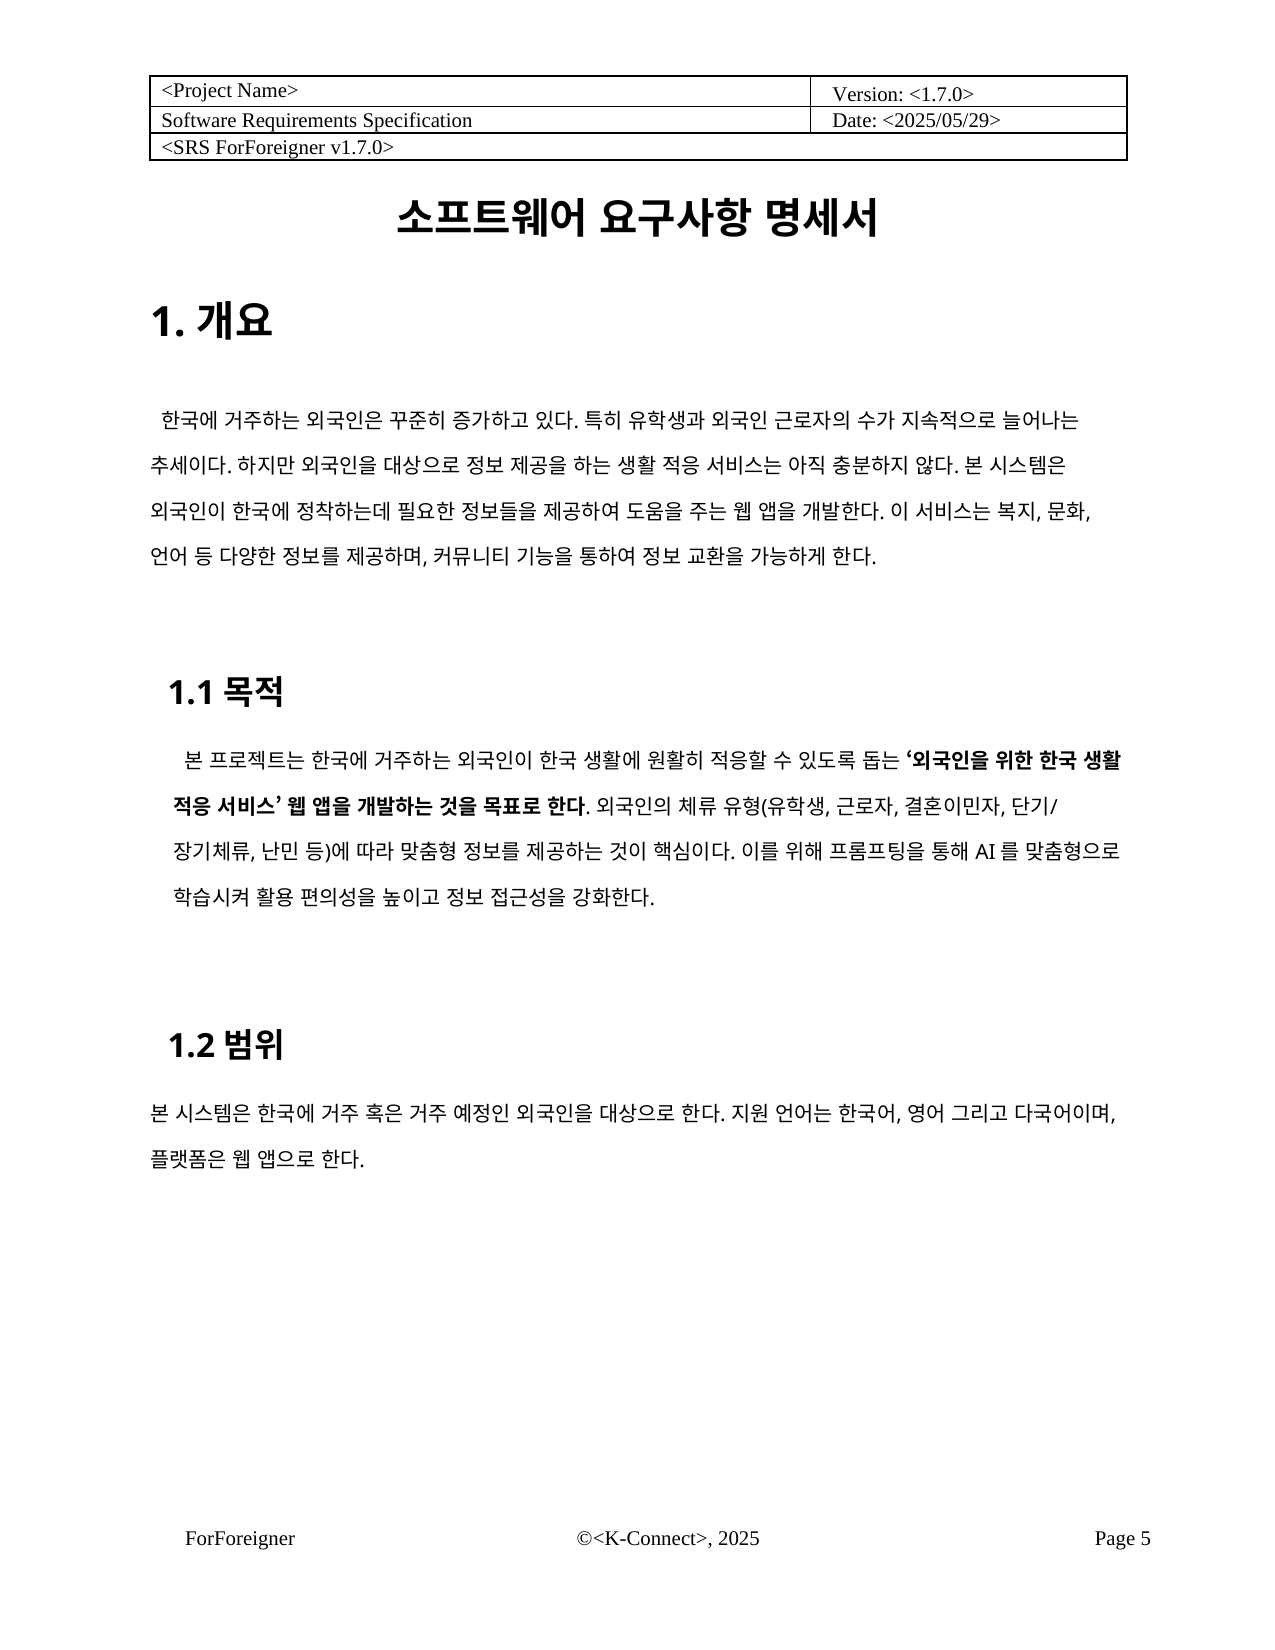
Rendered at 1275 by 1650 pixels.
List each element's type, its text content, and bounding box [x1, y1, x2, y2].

text 한국에 거주하는 외국인은 꾸준히 증가하고 있다. 특히 유학생과 외국인 근로자의 수가 지속적으로 늘어나는 추세이다. 하지만 외국인을 대상으로 정보 제공을 하는 생활 적응 서비스는 아직 충분하지 않다. 본 시스템은 외국인이 한국에 정착하는데 필요한 정보들을 제공하여 도움을 주는 웹 앱을 개발한다. 이 서비스는 복지, 문화, 언어 등 다양한 정보를 제공하며, 커뮤니티 기능을 통하여 정보 교환을 가능하게 한다. [150, 404, 1125, 571]
title 소프트웨어 요구사항 명세서 [150, 185, 1125, 246]
text 본 시스템은 한국에 거주 혹은 거주 예정인 외국인을 대상으로 한다. 지원 언어는 한국어, 영어 그리고 다국어이며, 플랫폼은 웹 앱으로 한다. [150, 1098, 1125, 1173]
text 본 프로젝트는 한국에 거주하는 외국인이 한국 생활에 원활히 적응할 수 있도록 돕는 ‘외국인을 위한 한국 생활 적응 서비스’ 웹 앱을 개발하는 것을 목표로 한다. 외국인의 체류 유형(유학생, 근로자, 결혼이민자, 단기/장기체류, 난민 등)에 따라 맞춤형 정보를 제공하는 것이 핵심이다. 이를 위해 프롬프팅을 통해 AI를 맞춤형으로 학습시켜 활용 편의성을 높이고 정보 접근성을 강화한다. [173, 745, 1125, 911]
subtitle 1. 개요 [150, 288, 1125, 349]
subtitle 1.1 목적 [150, 666, 1125, 714]
subtitle 1.2 범위 [150, 1019, 1125, 1067]
